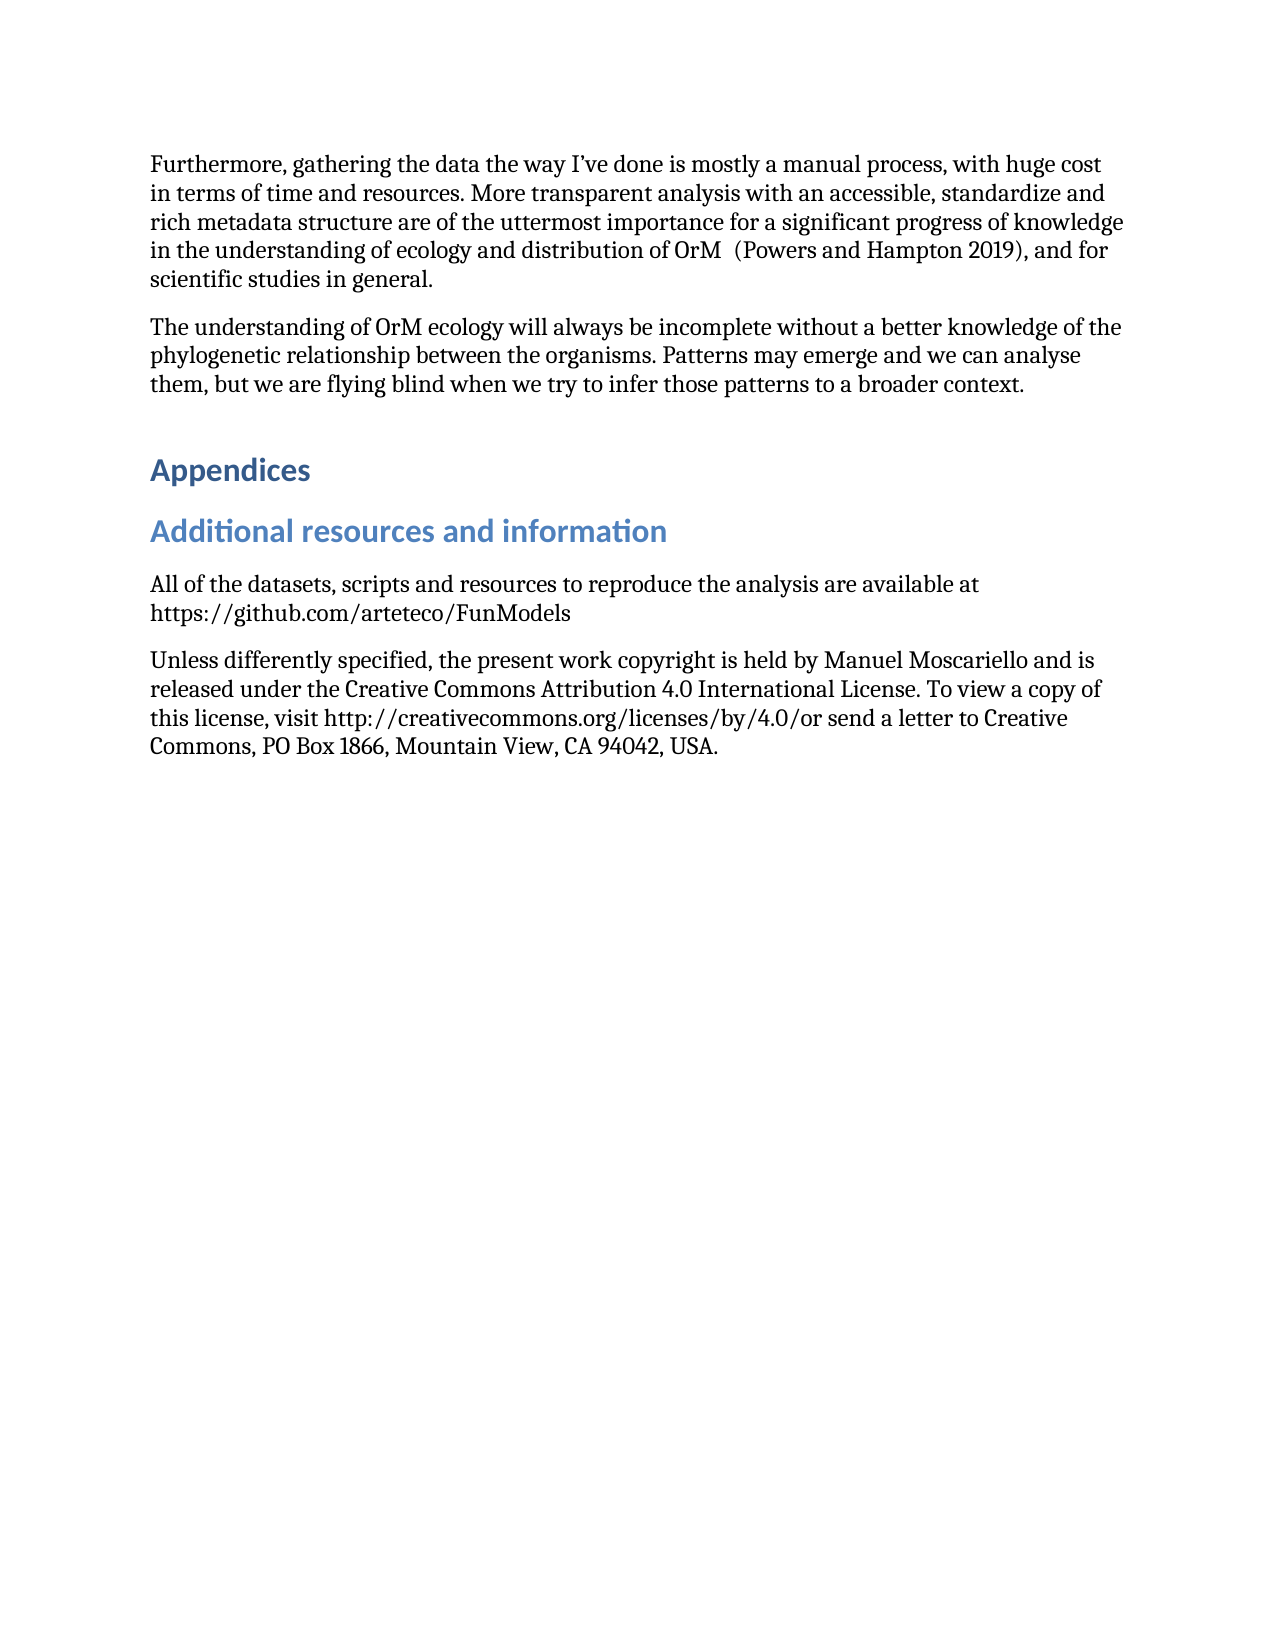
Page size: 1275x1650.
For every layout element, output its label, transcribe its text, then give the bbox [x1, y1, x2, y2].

text Unless differently specified, the present work copyright is held by Manuel Moscariello and is released under the Creative Commons Attribution 4.0 International License. To view a copy of this license, visit http://creativecommons.org/licenses/by/4.0/or send a letter to Creative Commons, PO Box 1866, Mountain View, CA 94042, USA. [150, 646, 1125, 761]
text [150, 150, 1125, 294]
subtitle Additional resources and information [150, 510, 1125, 551]
text All of the datasets, scripts and resources to reproduce the analysis are available at https://github.com/arteteco/FunModels [150, 570, 1125, 627]
subtitle Appendices [150, 449, 1125, 489]
text The understanding of OrM ecology will always be incomplete without a better knowledge of the phylogenetic relationship between the organisms. Patterns may emerge and we can analyse them, but we are flying blind when we try to infer those patterns to a broader context. [150, 312, 1125, 399]
